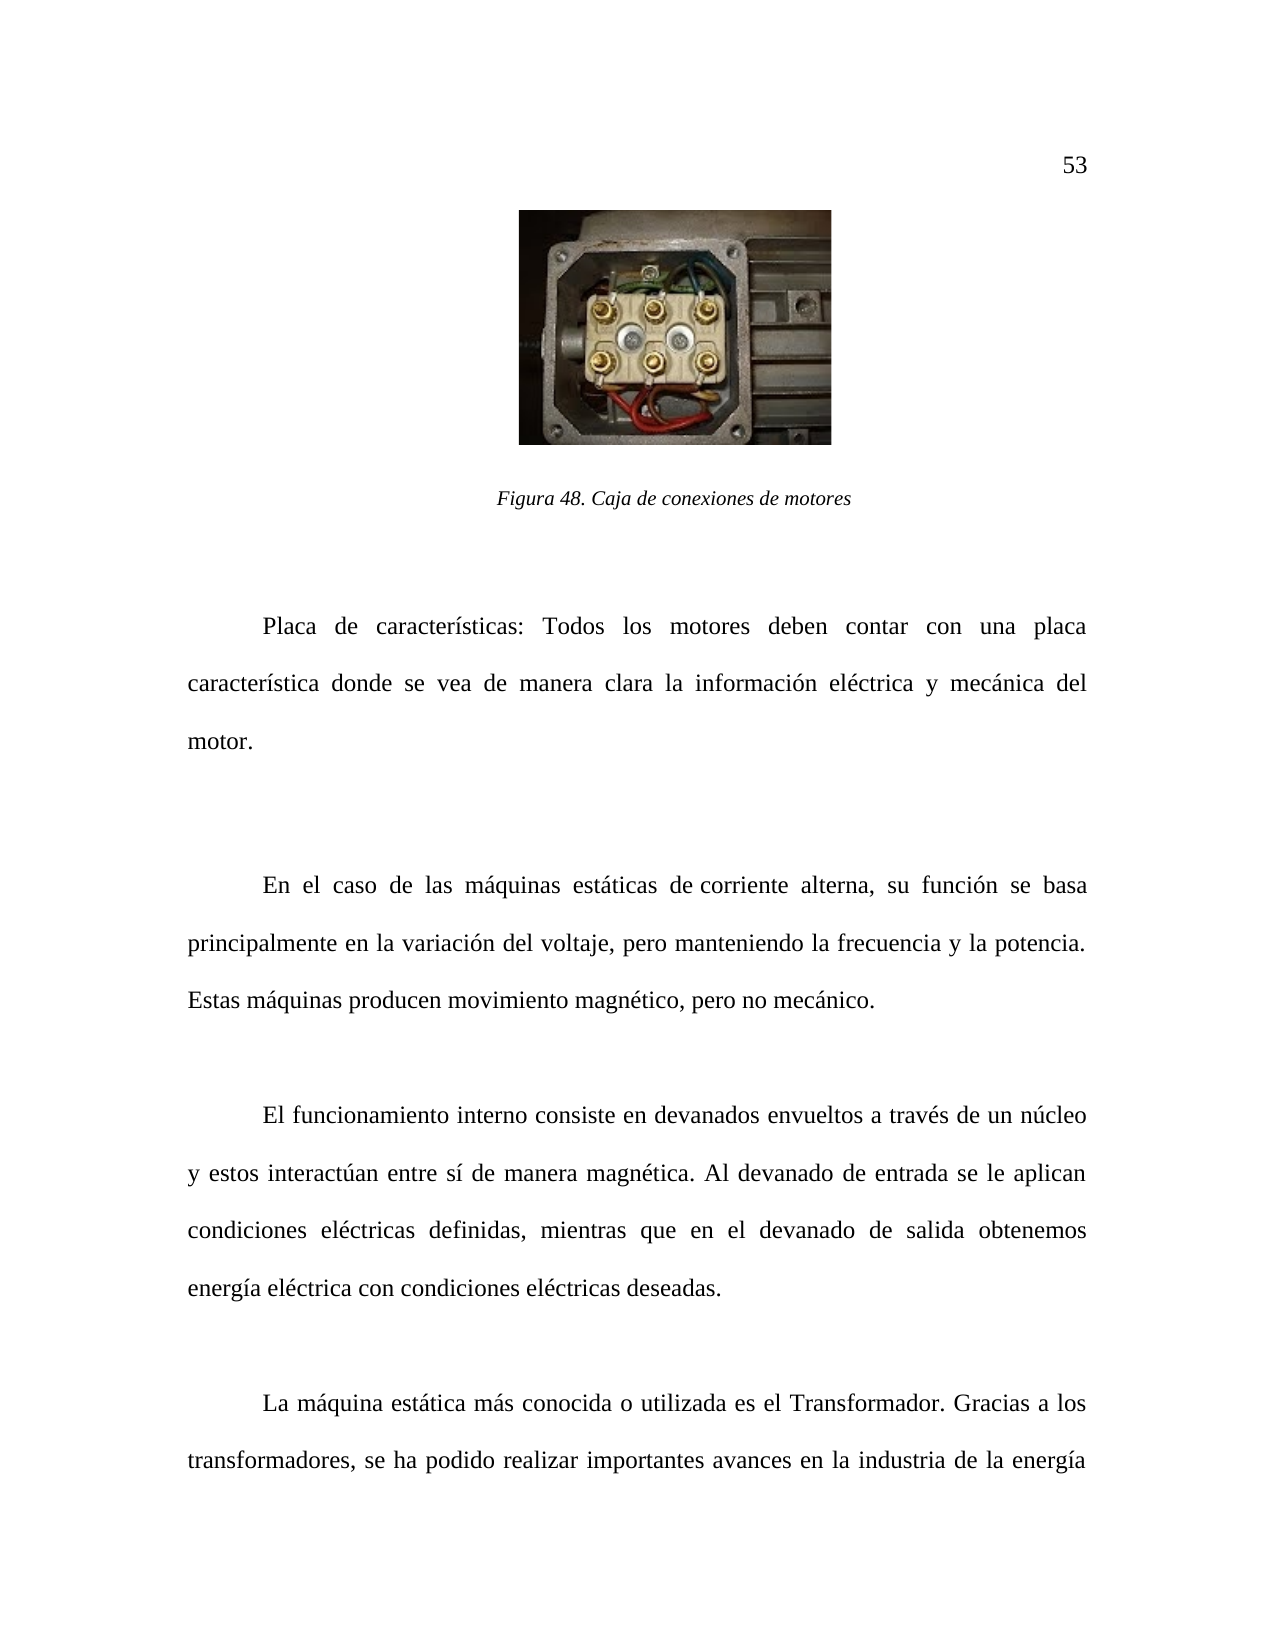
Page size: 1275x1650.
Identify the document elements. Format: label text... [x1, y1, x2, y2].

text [187, 1388, 1087, 1474]
text Figura 48. Caja de conexiones de motores [187, 486, 1087, 558]
picture [518, 210, 832, 445]
text El funcionamiento interno consiste en devanados envueltos a través de un núcleo y estos interactúan entre sí de manera magnética. Al devanado de entrada se le aplican condiciones eléctricas definidas, mientras que en el devanado de salida obtenemos energía eléctrica con condiciones eléctricas deseadas. [187, 1100, 1087, 1301]
text Placa de características: Todos los motores deben contar con una placa característica donde se vea de manera clara la información eléctrica y mecánica del motor. [187, 611, 1087, 755]
text En el caso de las máquinas estáticas de corriente alterna, su función se basa principalmente en la variación del voltaje, pero manteniendo la frecuencia y la potencia. Estas máquinas producen movimiento magnético, pero no mecánico. [187, 870, 1087, 1014]
